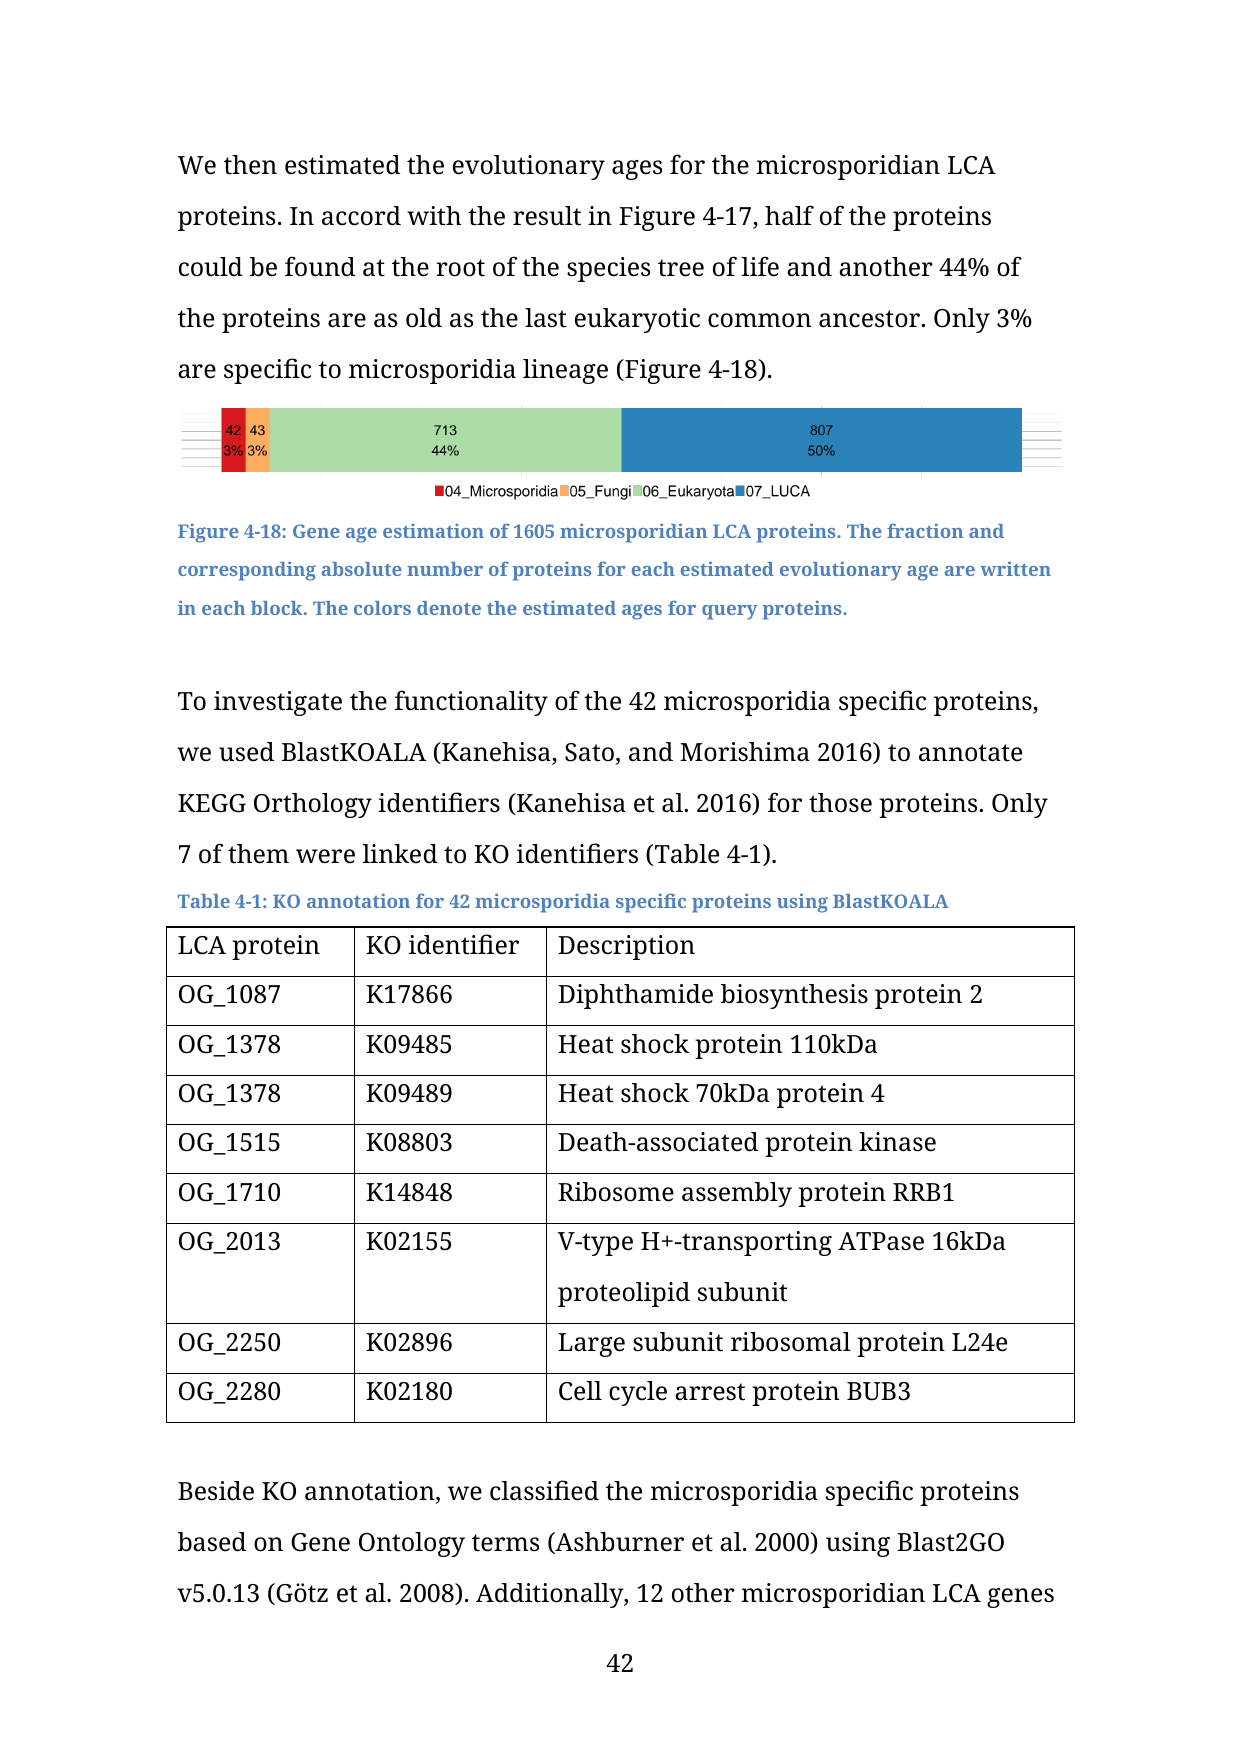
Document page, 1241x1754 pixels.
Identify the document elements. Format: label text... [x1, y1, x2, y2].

table_cell K09485 [355, 1026, 546, 1074]
table_cell OG_1710 [167, 1174, 354, 1223]
table_cell OG_1378 [167, 1076, 354, 1124]
table_cell OG_1087 [167, 977, 354, 1025]
table_cell Ribosome assembly protein RRB1 [547, 1174, 1074, 1223]
table_header KO identifier [355, 928, 546, 976]
table_cell OG_2250 [167, 1324, 354, 1372]
table_cell Cell cycle arrest protein BUB3 [547, 1374, 1074, 1422]
table_cell K02155 [355, 1224, 546, 1323]
table_header Description [547, 928, 1074, 976]
table_cell Heat shock 70kDa protein 4 [547, 1076, 1074, 1124]
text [177, 1474, 1063, 1610]
table_cell OG_1378 [167, 1026, 354, 1074]
table_cell K08803 [355, 1125, 546, 1173]
text Table 4-1: KO annotation for 42 microsporidia specific proteins using BlastKOALA [177, 888, 1063, 914]
table_cell Diphthamide biosynthesis protein 2 [547, 977, 1074, 1025]
table_cell OG_2280 [167, 1374, 354, 1422]
table_cell K02180 [355, 1374, 546, 1422]
table_cell OG_2013 [167, 1224, 354, 1323]
table_cell Large subunit ribosomal protein L24e [547, 1324, 1074, 1372]
table_cell K17866 [355, 977, 546, 1025]
table_cell Death-associated protein kinase [547, 1125, 1074, 1173]
table_cell V-type H+-transporting ATPase 16kDa proteolipid subunit [547, 1224, 1074, 1323]
table_cell Heat shock protein 110kDa [547, 1026, 1074, 1074]
text To investigate the functionality of the 42 microsporidia specific proteins, we used BlastKOALA (Kanehisa, Sato, and Morishima 2016) to annotate KEGG Orthology identifiers (Kanehisa et al. 2016) for those proteins. Only 7 of them were linked to KO identifiers (Table 4-1). [177, 684, 1063, 871]
table_cell OG_1515 [167, 1125, 354, 1173]
table_header LCA protein [167, 928, 354, 976]
table_cell K14848 [355, 1174, 546, 1223]
table_cell K02896 [355, 1324, 546, 1372]
table_cell K09489 [355, 1076, 546, 1124]
